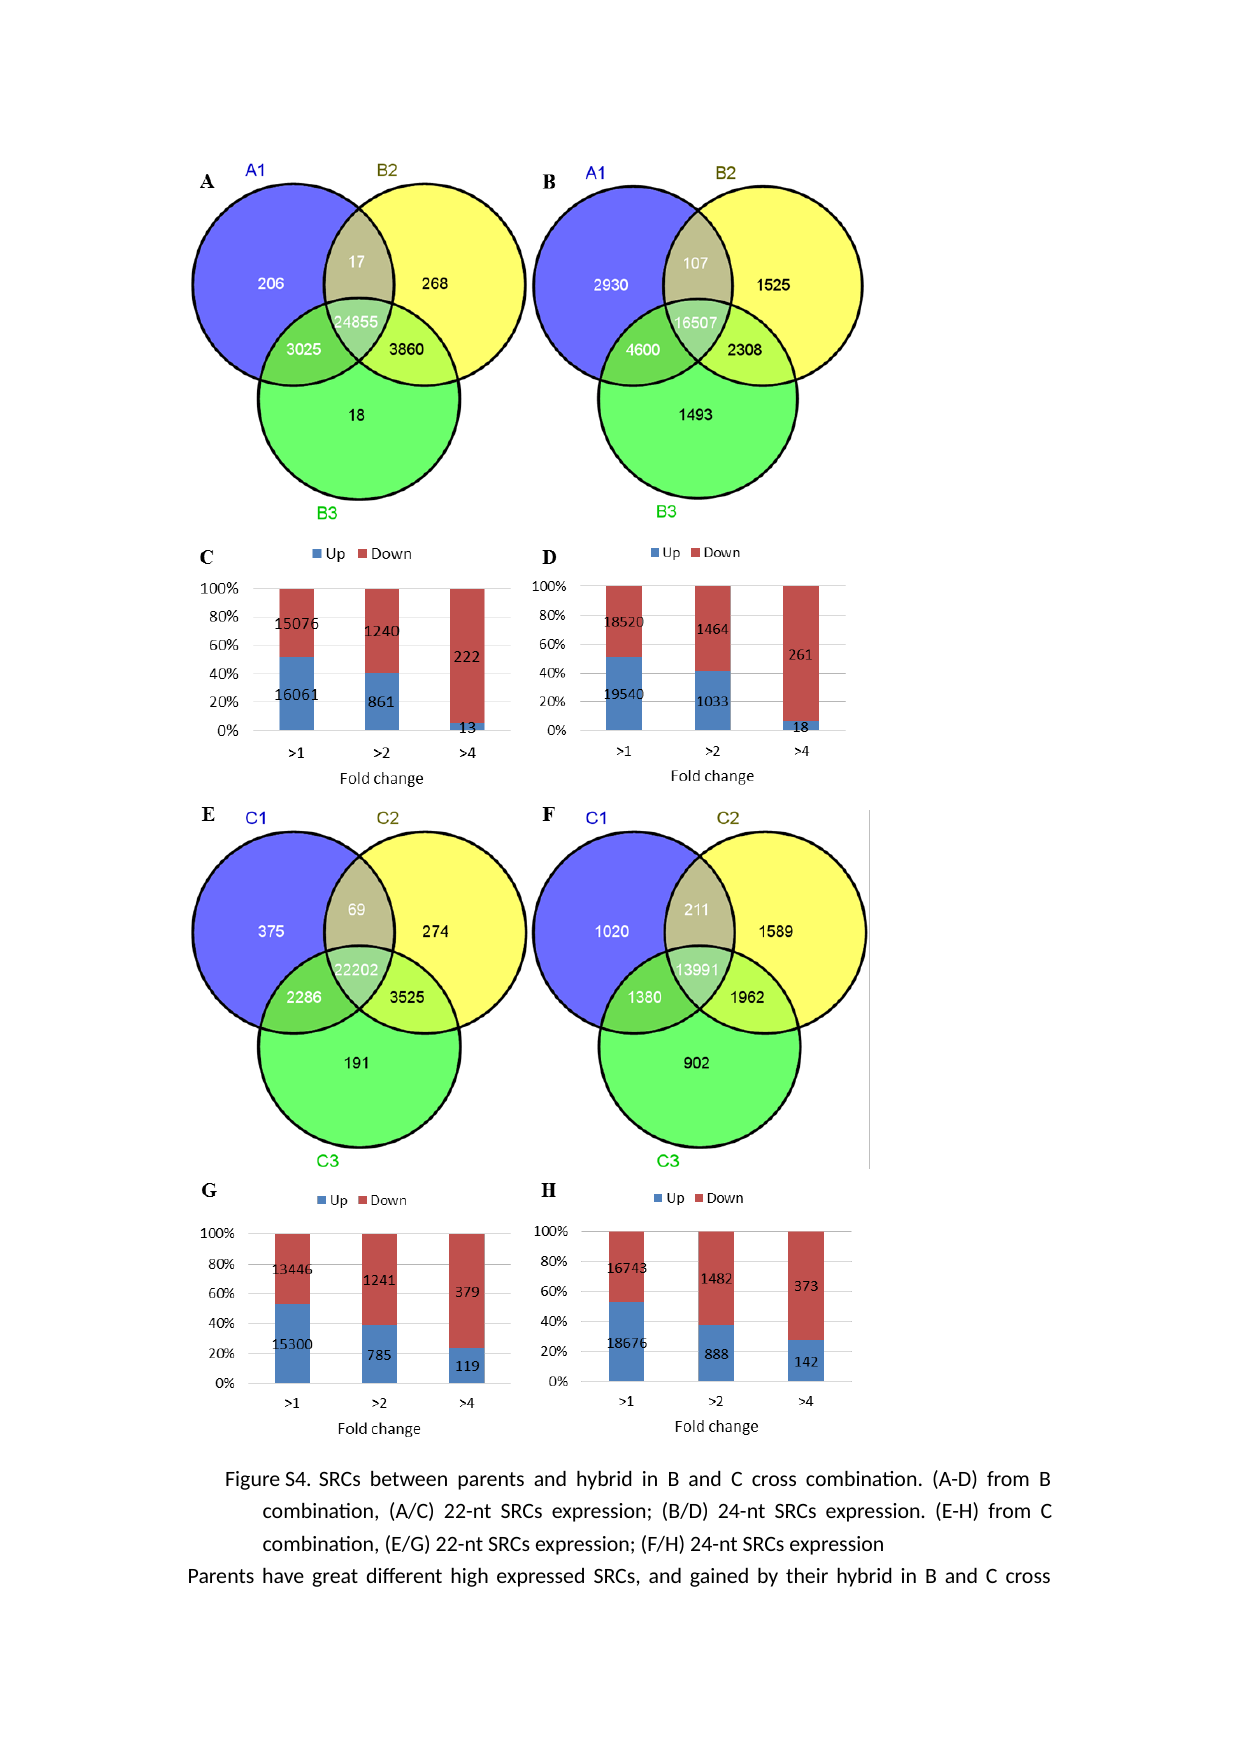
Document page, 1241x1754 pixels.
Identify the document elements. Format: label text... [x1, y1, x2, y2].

list SRCs between parents and hybrid in B and C cross combination. (A-D) from B combination, (A/C) 22-nt SRCs expression; (B/D) 24-nt SRCs expression. (E-H) from C combination, (E/G) 22-nt SRCs expression; (F/H) 24-nt SRCs expression [225, 1462, 1053, 1559]
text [187, 1559, 1053, 1592]
picture [187, 162, 870, 1460]
